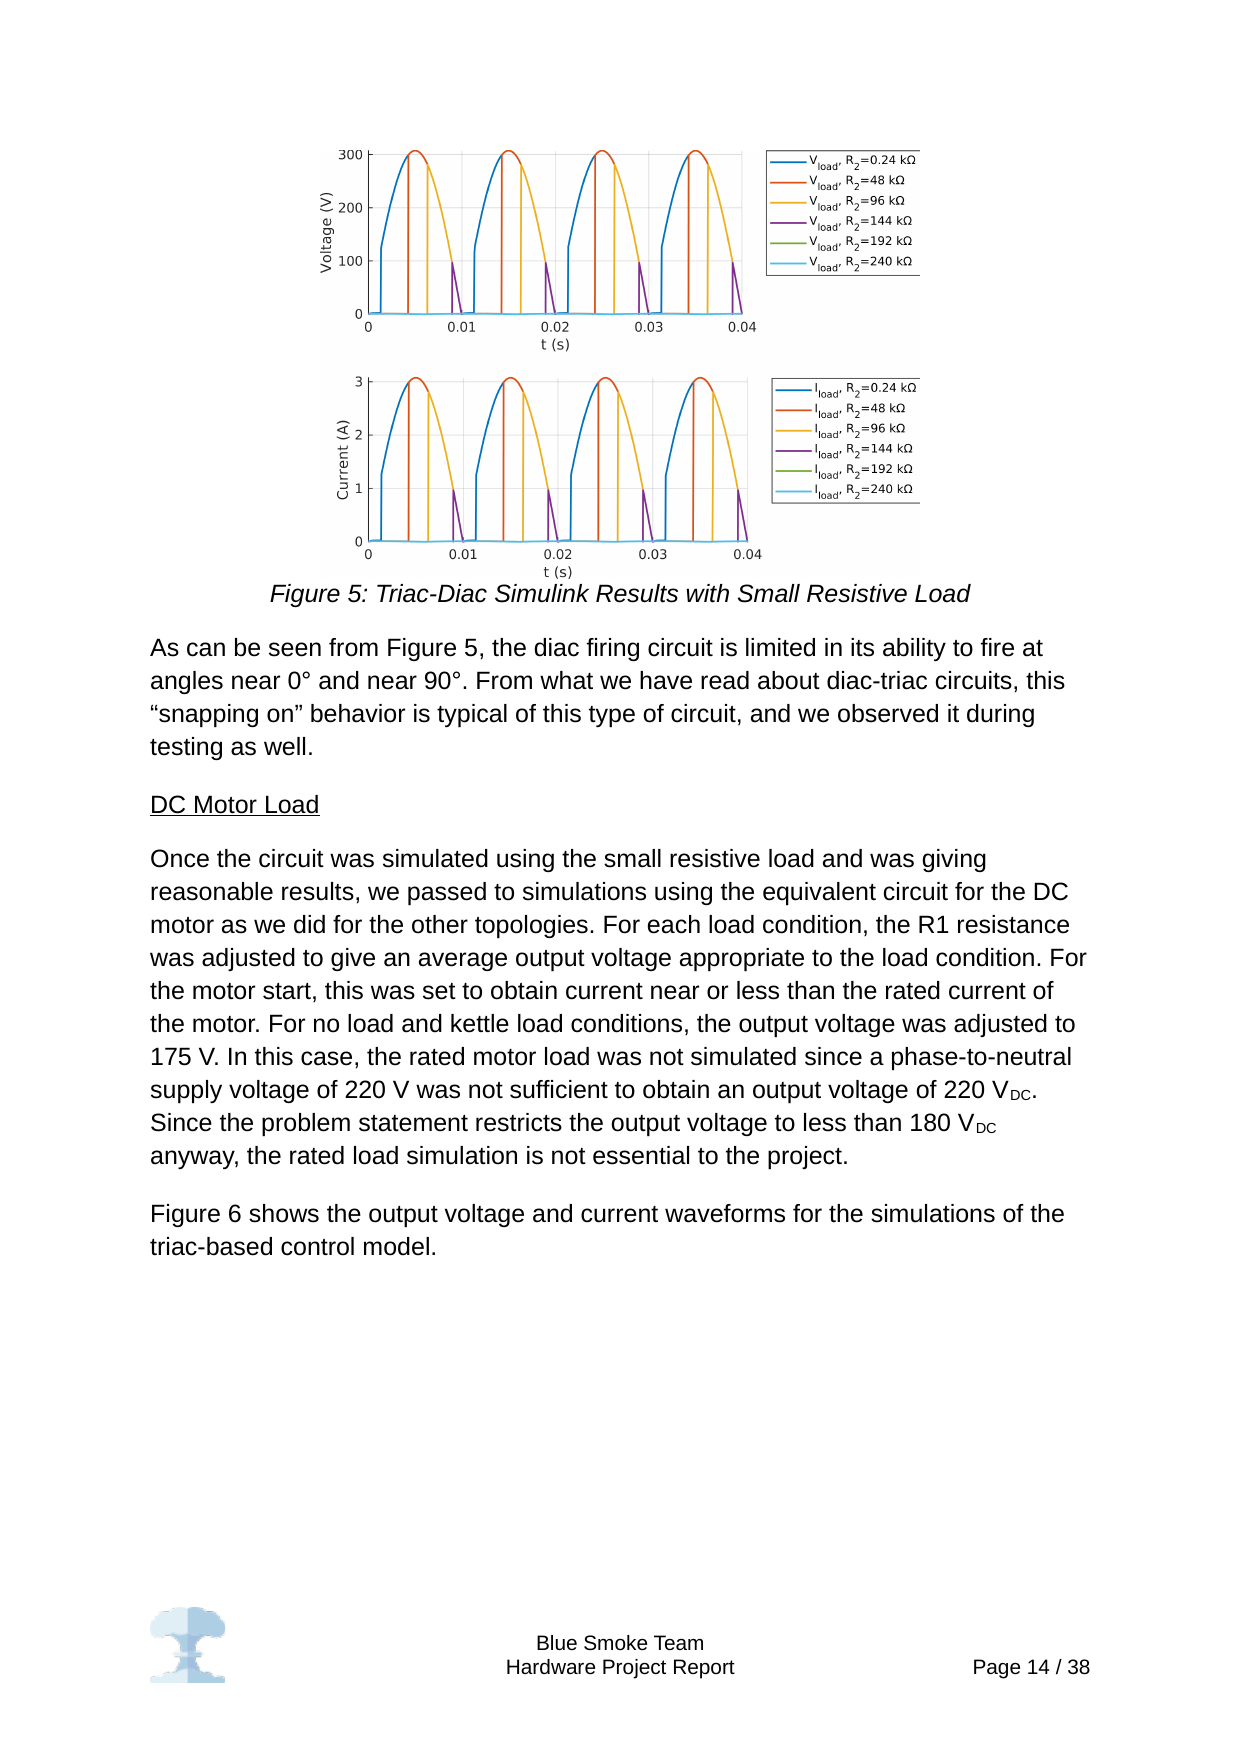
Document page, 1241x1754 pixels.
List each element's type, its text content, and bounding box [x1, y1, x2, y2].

text As can be seen from Figure 5, the diac firing circuit is limited in its ability to fire at angles near 0° and near 90°. From what we have read about diac-triac circuits, this “snapping on” behavior is typical of this type of circuit, and we observed it during testing as well. [150, 633, 1090, 761]
text Figure 5: Triac-Diac Simulink Results with Small Resistive Load [150, 579, 1090, 608]
text Figure 6 shows the output voltage and current waveforms for the simulations of the triac-based control model. [150, 1199, 1090, 1261]
text Once the circuit was simulated using the small resistive load and was giving reasonable results, we passed to simulations using the equivalent circuit for the DC motor as we did for the other topologies. For each load condition, the R1 resistance was adjusted to give an average output voltage appropriate to the load condition. For the motor start, this was set to obtain current near or less than the rated current of the motor. For no load and kettle load conditions, the output voltage was adjusted to 175 V. In this case, the rated motor load was not simulated since a phase-to-neutral supply voltage of 220 V was not sufficient to obtain an output voltage of 220 VDC. Since the problem statement restricts the output voltage to less than 180 VDC anyway, the rated load simulation is not essential to the project. [150, 843, 1090, 1169]
picture [150, 1607, 226, 1683]
subtitle DC Motor Load [150, 790, 1090, 818]
picture [320, 150, 920, 579]
